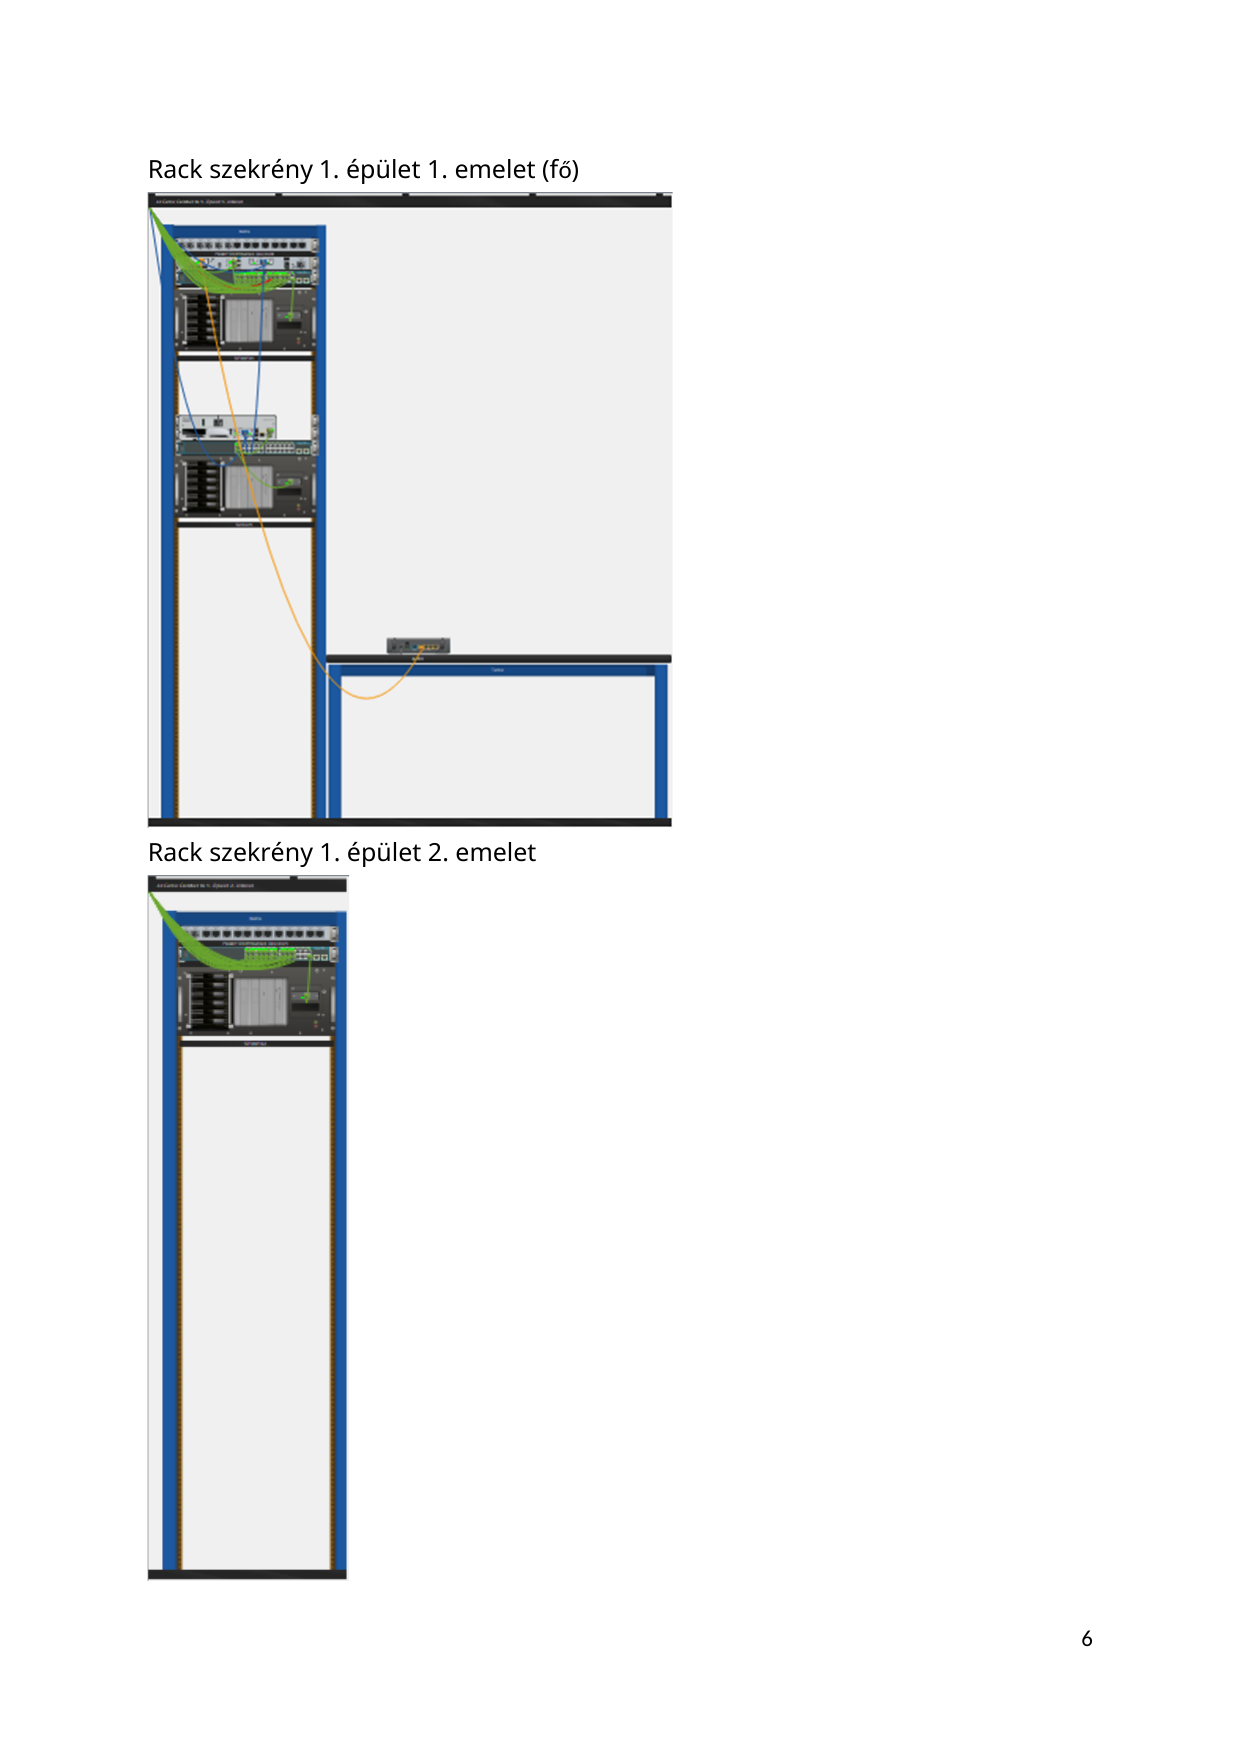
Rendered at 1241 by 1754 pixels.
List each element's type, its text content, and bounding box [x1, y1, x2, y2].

picture [147, 192, 673, 828]
subtitle Rack szekrény 1. épület 2. emelet [148, 835, 1093, 869]
subtitle Rack szekrény 1. épület 1. emelet (fő) [148, 152, 1093, 186]
picture [147, 875, 350, 1581]
